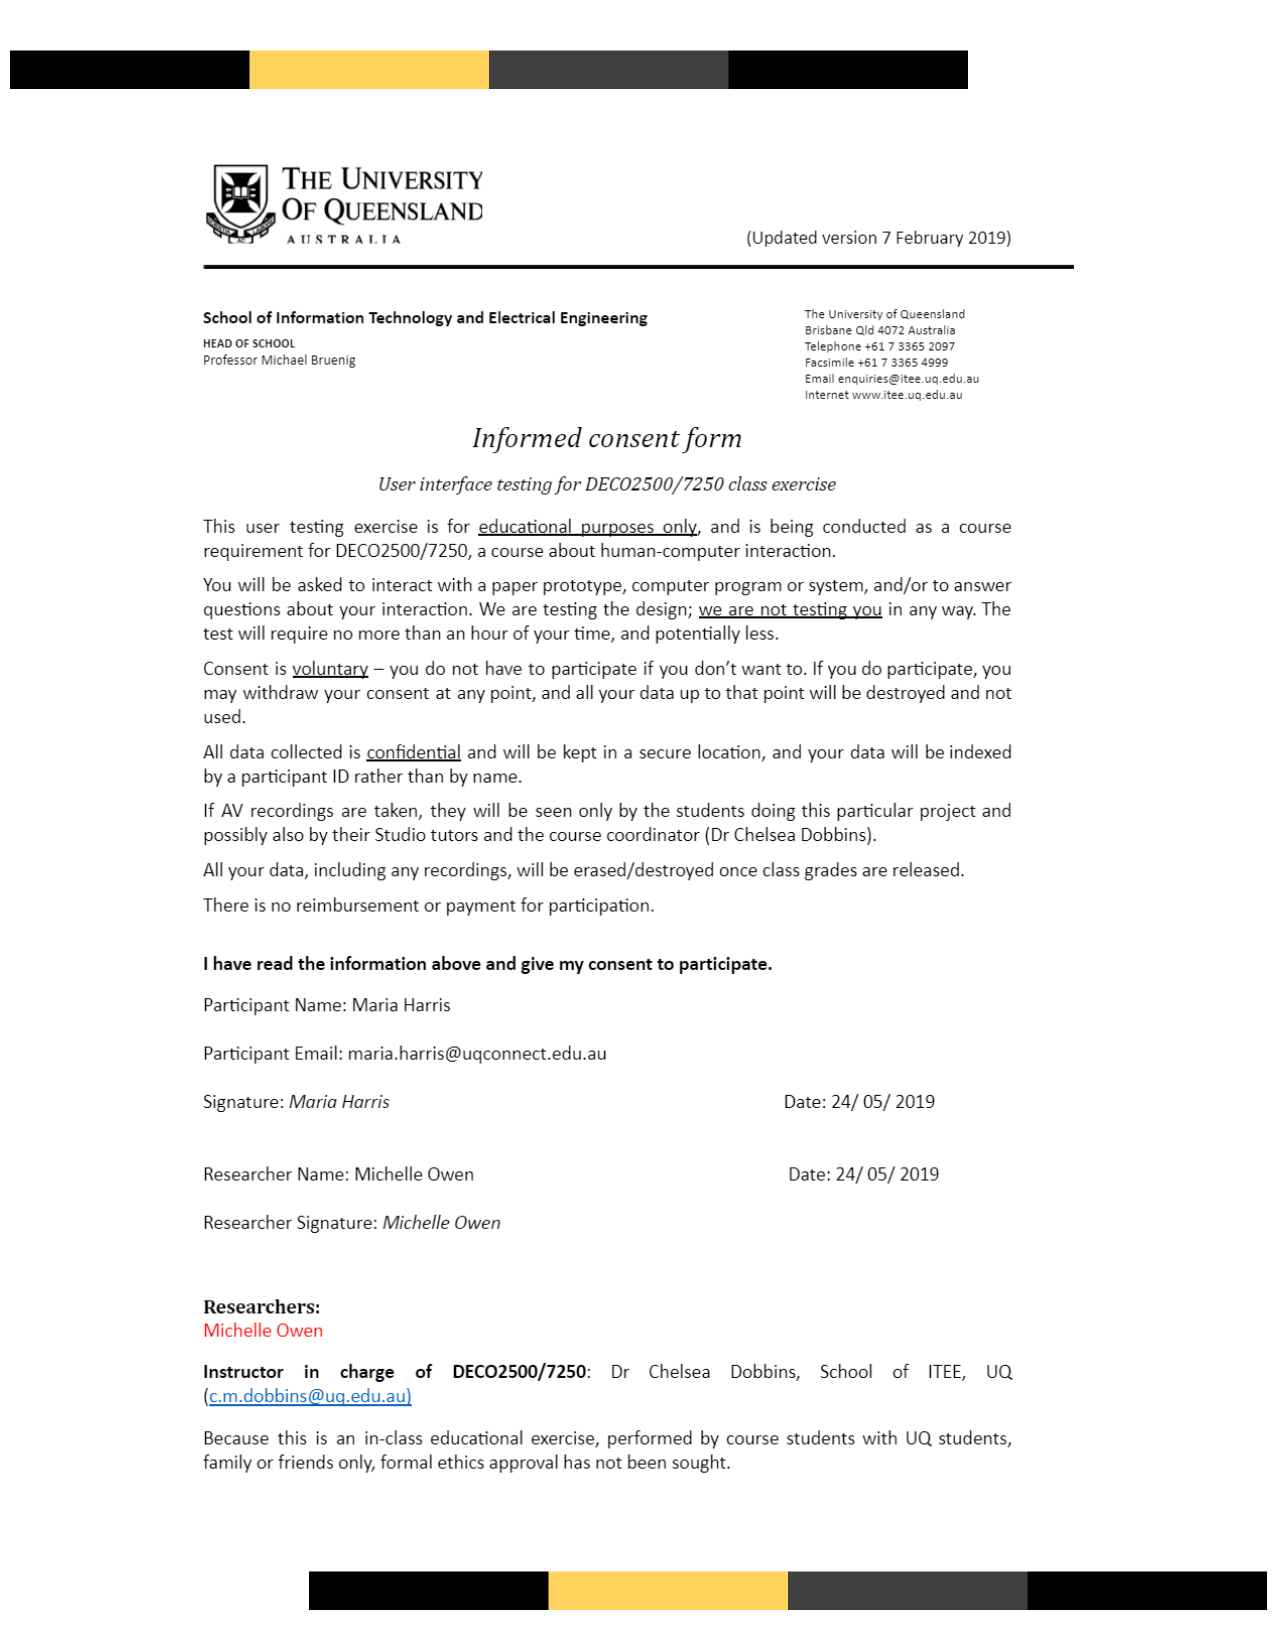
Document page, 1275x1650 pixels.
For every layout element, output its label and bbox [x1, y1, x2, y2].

picture [192, 150, 1083, 1501]
picture [0, 42, 976, 97]
picture [300, 1563, 1275, 1618]
